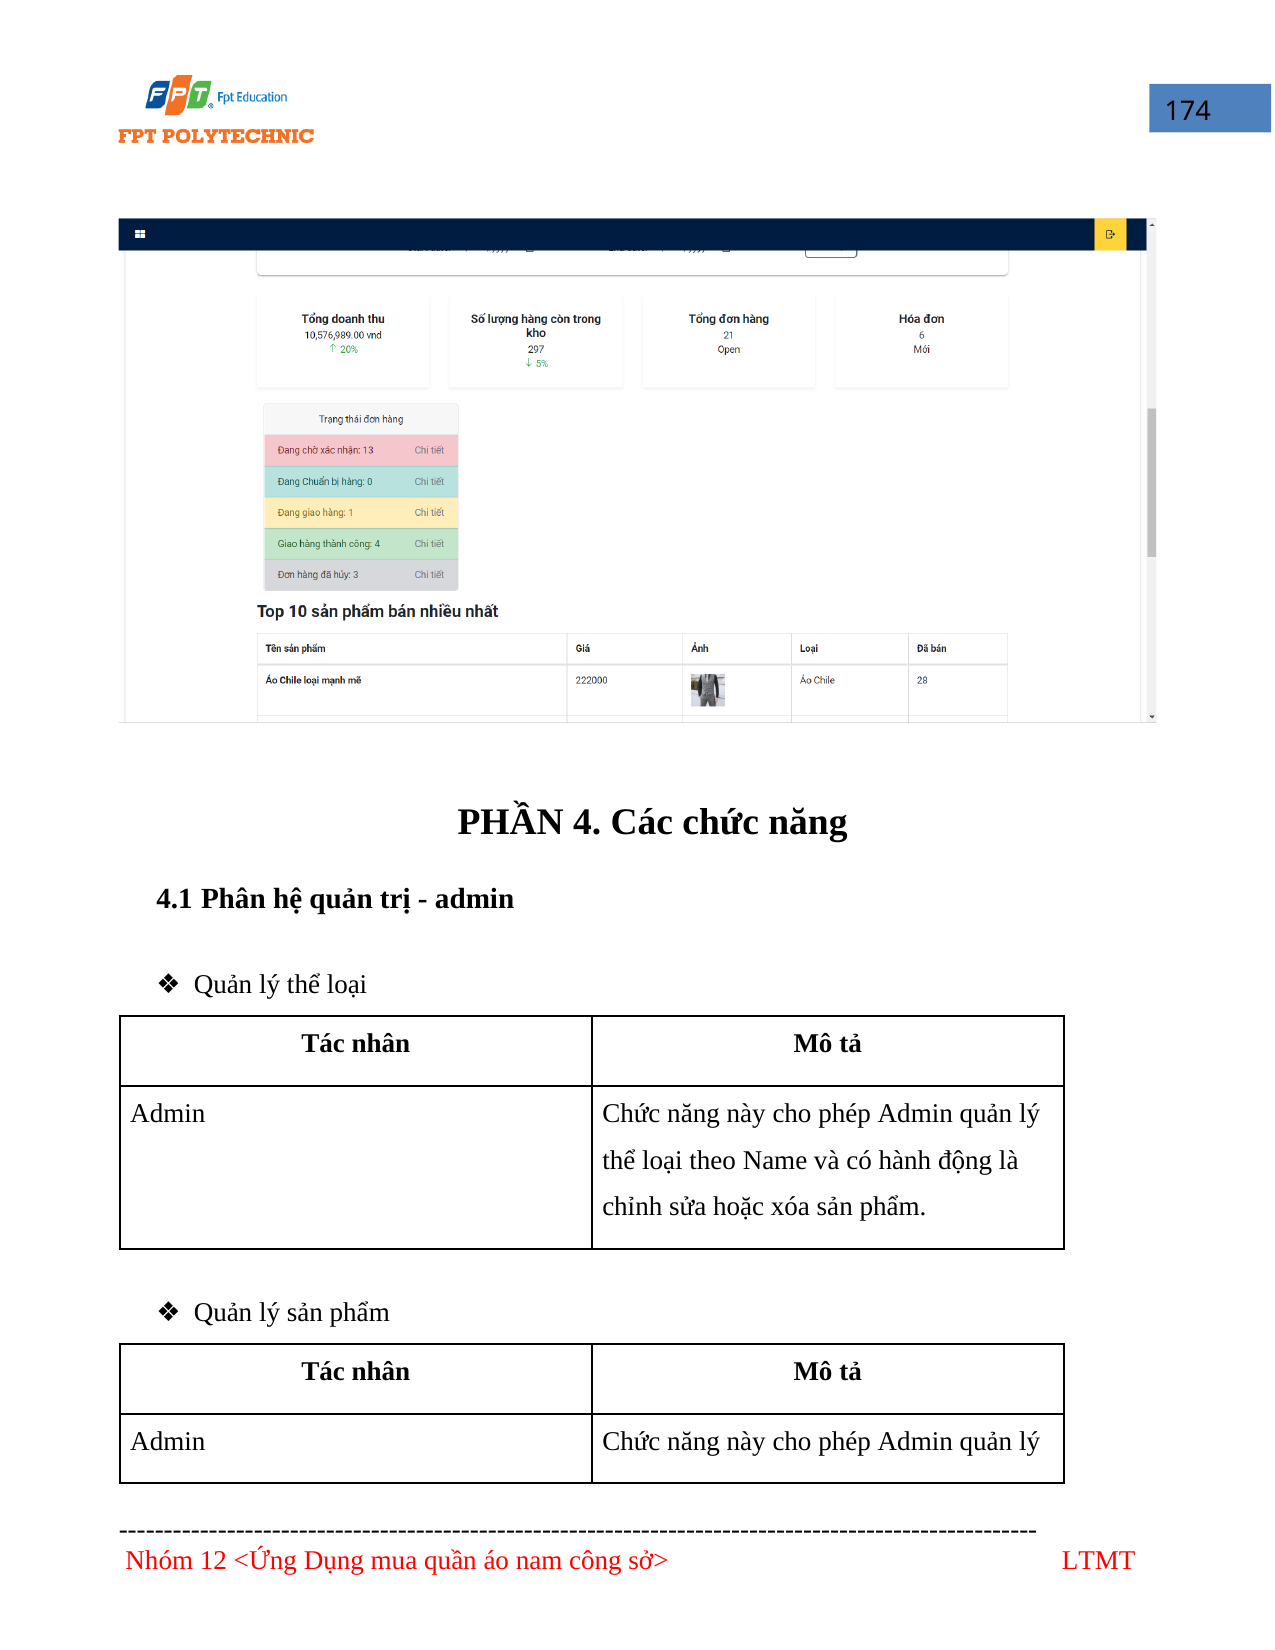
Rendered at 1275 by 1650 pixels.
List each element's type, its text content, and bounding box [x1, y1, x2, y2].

picture [118, 216, 1157, 723]
table_cell Chức năng này cho phép Admin quản lý thể loại theo Name và có hành động là chỉnh sửa hoặc xóa sản phẩm. [593, 1087, 1063, 1247]
picture [118, 75, 316, 143]
table_header Mô tả [593, 1017, 1063, 1084]
table_cell Admin [121, 1415, 591, 1482]
list Quản lý thể loại [156, 968, 1156, 999]
list Quản lý sản phẩm [156, 1296, 1156, 1327]
table_header Tác nhân [121, 1345, 591, 1412]
table_header Mô tả [593, 1345, 1063, 1412]
subtitle Phân hệ quản trị - admin [156, 881, 1156, 915]
table_cell Admin [121, 1087, 591, 1247]
table_header Tác nhân [121, 1017, 591, 1084]
subtitle PHẦN 4. Các chức năng [118, 800, 1186, 843]
